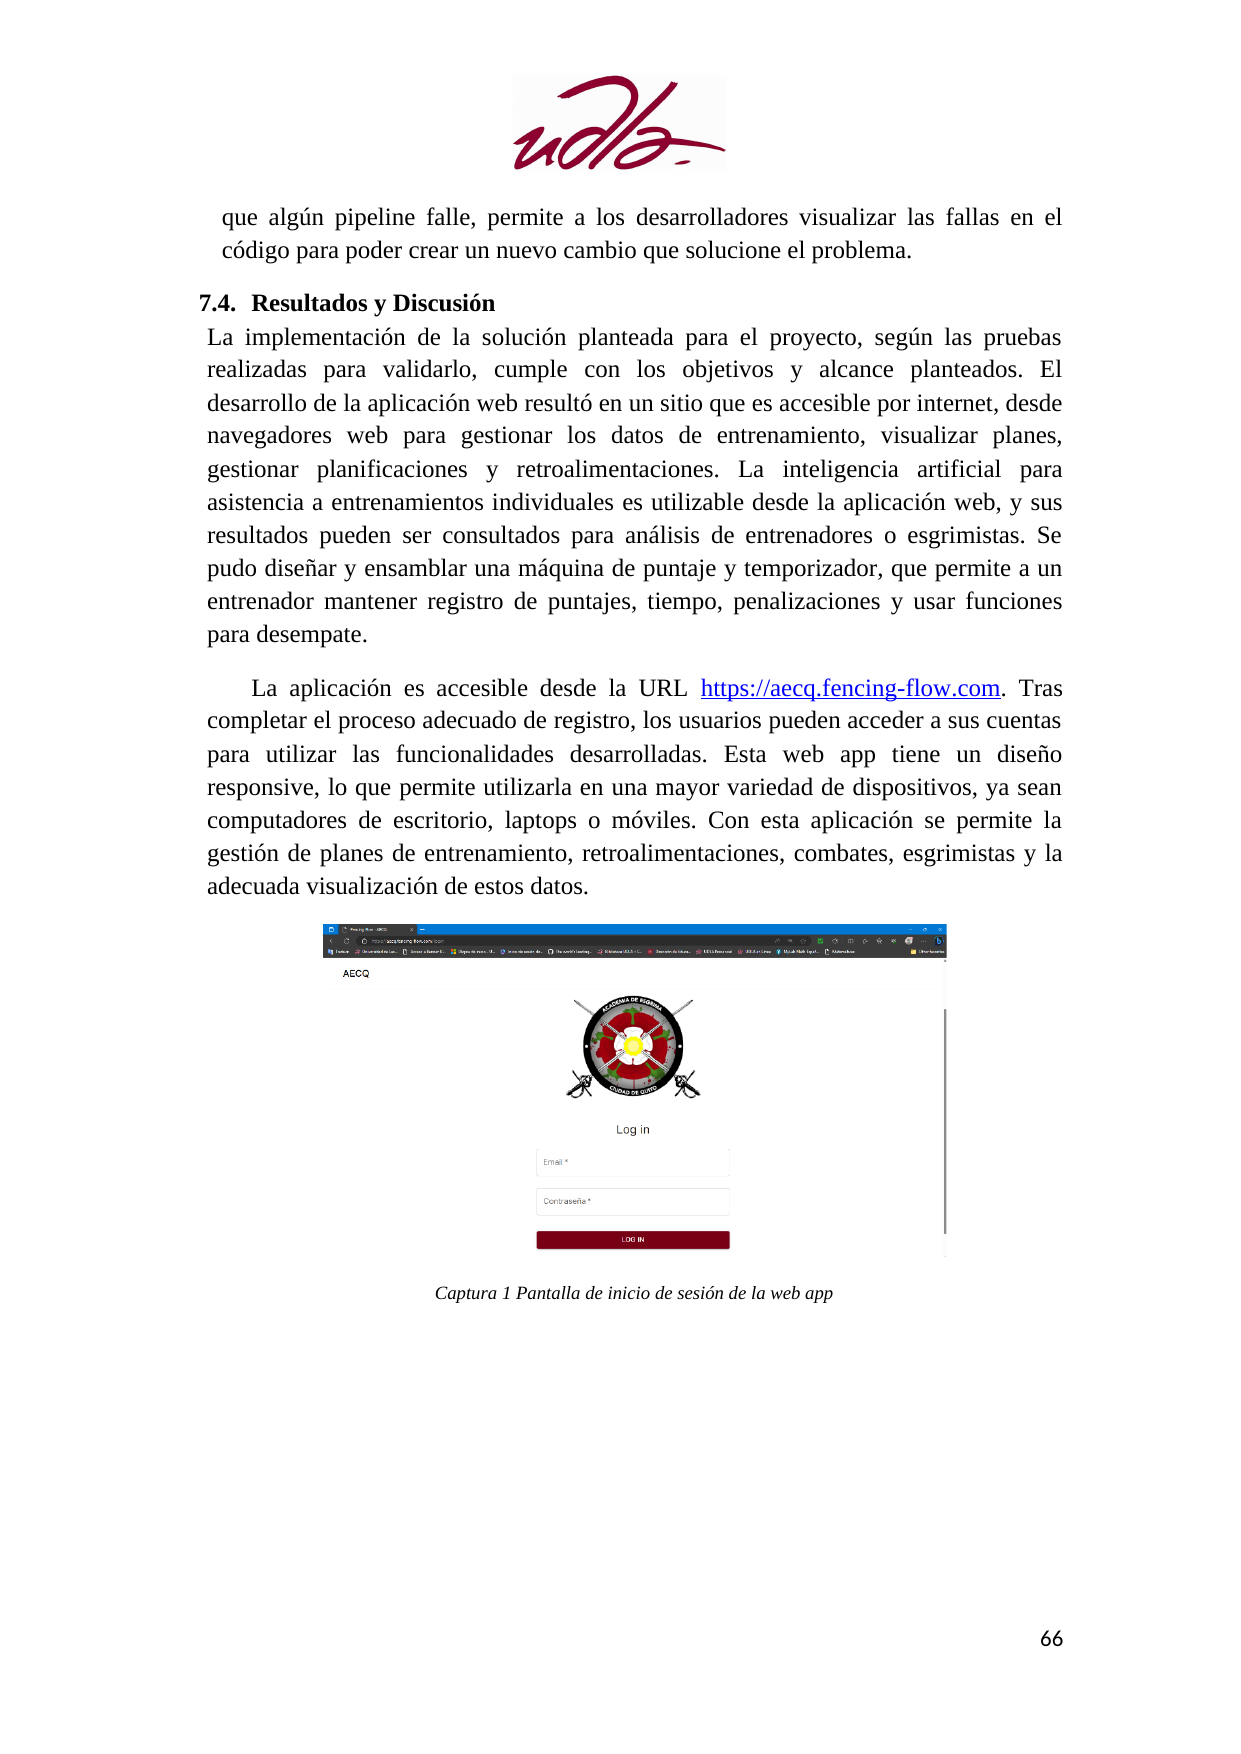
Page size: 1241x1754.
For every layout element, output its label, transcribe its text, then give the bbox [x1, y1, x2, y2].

picture [509, 73, 731, 174]
subtitle Resultados y Discusión [198, 288, 1063, 317]
text Captura 1 Pantalla de inicio de sesión de la web app [207, 1282, 1063, 1303]
picture [323, 924, 947, 1257]
text La aplicación es accesible desde la URL https://aecq.fencing-flow.com. Tras completar el proceso adecuado de registro, los usuarios pueden acceder a sus cuentas para utilizar las funcionalidades desarrolladas. Esta web app tiene un diseño responsive, lo que permite utilizarla en una mayor variedad de dispositivos, ya sean computadores de escritorio, laptops o móviles. Con esta aplicación se permite la gestión de planes de entrenamiento, retroalimentaciones, combates, esgrimistas y la adecuada visualización de estos datos. [207, 673, 1063, 899]
text La implementación de la solución planteada para el proyecto, según las pruebas realizadas para validarlo, cumple con los objetivos y alcance planteados. El desarrollo de la aplicación web resultó en un sitio que es accesible por internet, desde navegadores web para gestionar los datos de entrenamiento, visualizar planes, gestionar planificaciones y retroalimentaciones. La inteligencia artificial para asistencia a entrenamientos individuales es utilizable desde la aplicación web, y sus resultados pueden ser consultados para análisis de entrenadores o esgrimistas. Se pudo diseñar y ensamblar una máquina de puntaje y temporizador, que permite a un entrenador mantener registro de puntajes, tiempo, penalizaciones y usar funciones para desempate. [207, 322, 1063, 647]
